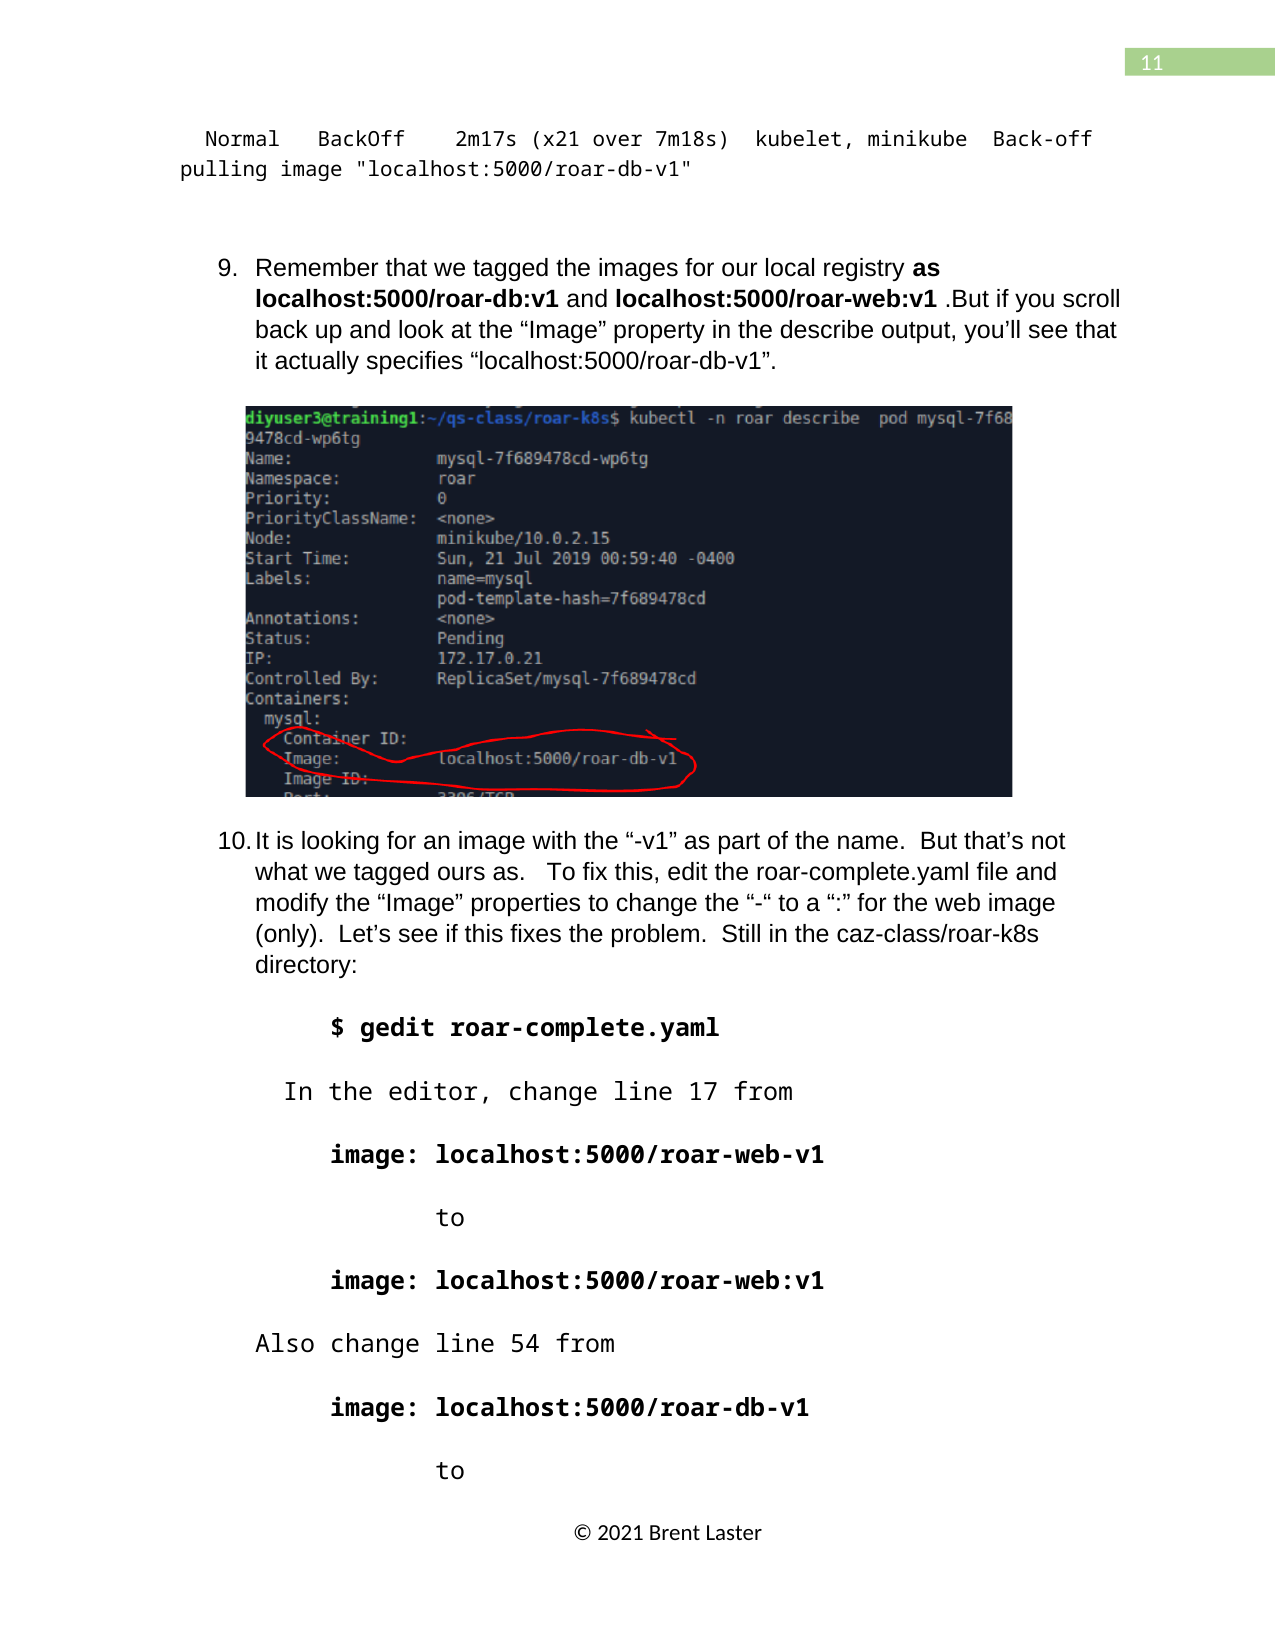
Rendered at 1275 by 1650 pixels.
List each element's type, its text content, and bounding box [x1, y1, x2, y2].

list Normal BackOff 2m17s (x21 over 7m18s) kubelet, minikube Back-off pulling image "localhost:5000/roar-db-v1" [180, 124, 1125, 183]
text image: localhost:5000/roar-db-v1 [330, 1389, 1125, 1423]
list It is looking for an image with the “-v1” as part of the name. But that’s not what we tagged ours as. To fix this, edit the roar-complete.yaml file and modify the “Image” properties to change the “-“ to a “:” for the web image (only). Let’s see if this fixes the problem. Still in the caz-class/roar-k8s directory: [217, 826, 1125, 978]
picture [245, 406, 1013, 797]
text image: localhost:5000/roar-web:v1 [330, 1263, 1125, 1297]
text to [180, 1453, 1125, 1487]
list Remember that we tagged the images for our local registry as localhost:5000/roar-db:v1 and localhost:5000/roar-web:v1 .But if you scroll back up and look at the “Image” property in the describe output, you’ll see that it actually specifies “localhost:5000/roar-db-v1”. [217, 253, 1125, 375]
text image: localhost:5000/roar-web-v1 [330, 1136, 1125, 1171]
text $ gedit roar-complete.yaml [330, 1010, 1125, 1044]
text Also change line 54 from [180, 1326, 1125, 1360]
text In the editor, change line 17 from [180, 1073, 1125, 1107]
text to [180, 1200, 1125, 1234]
